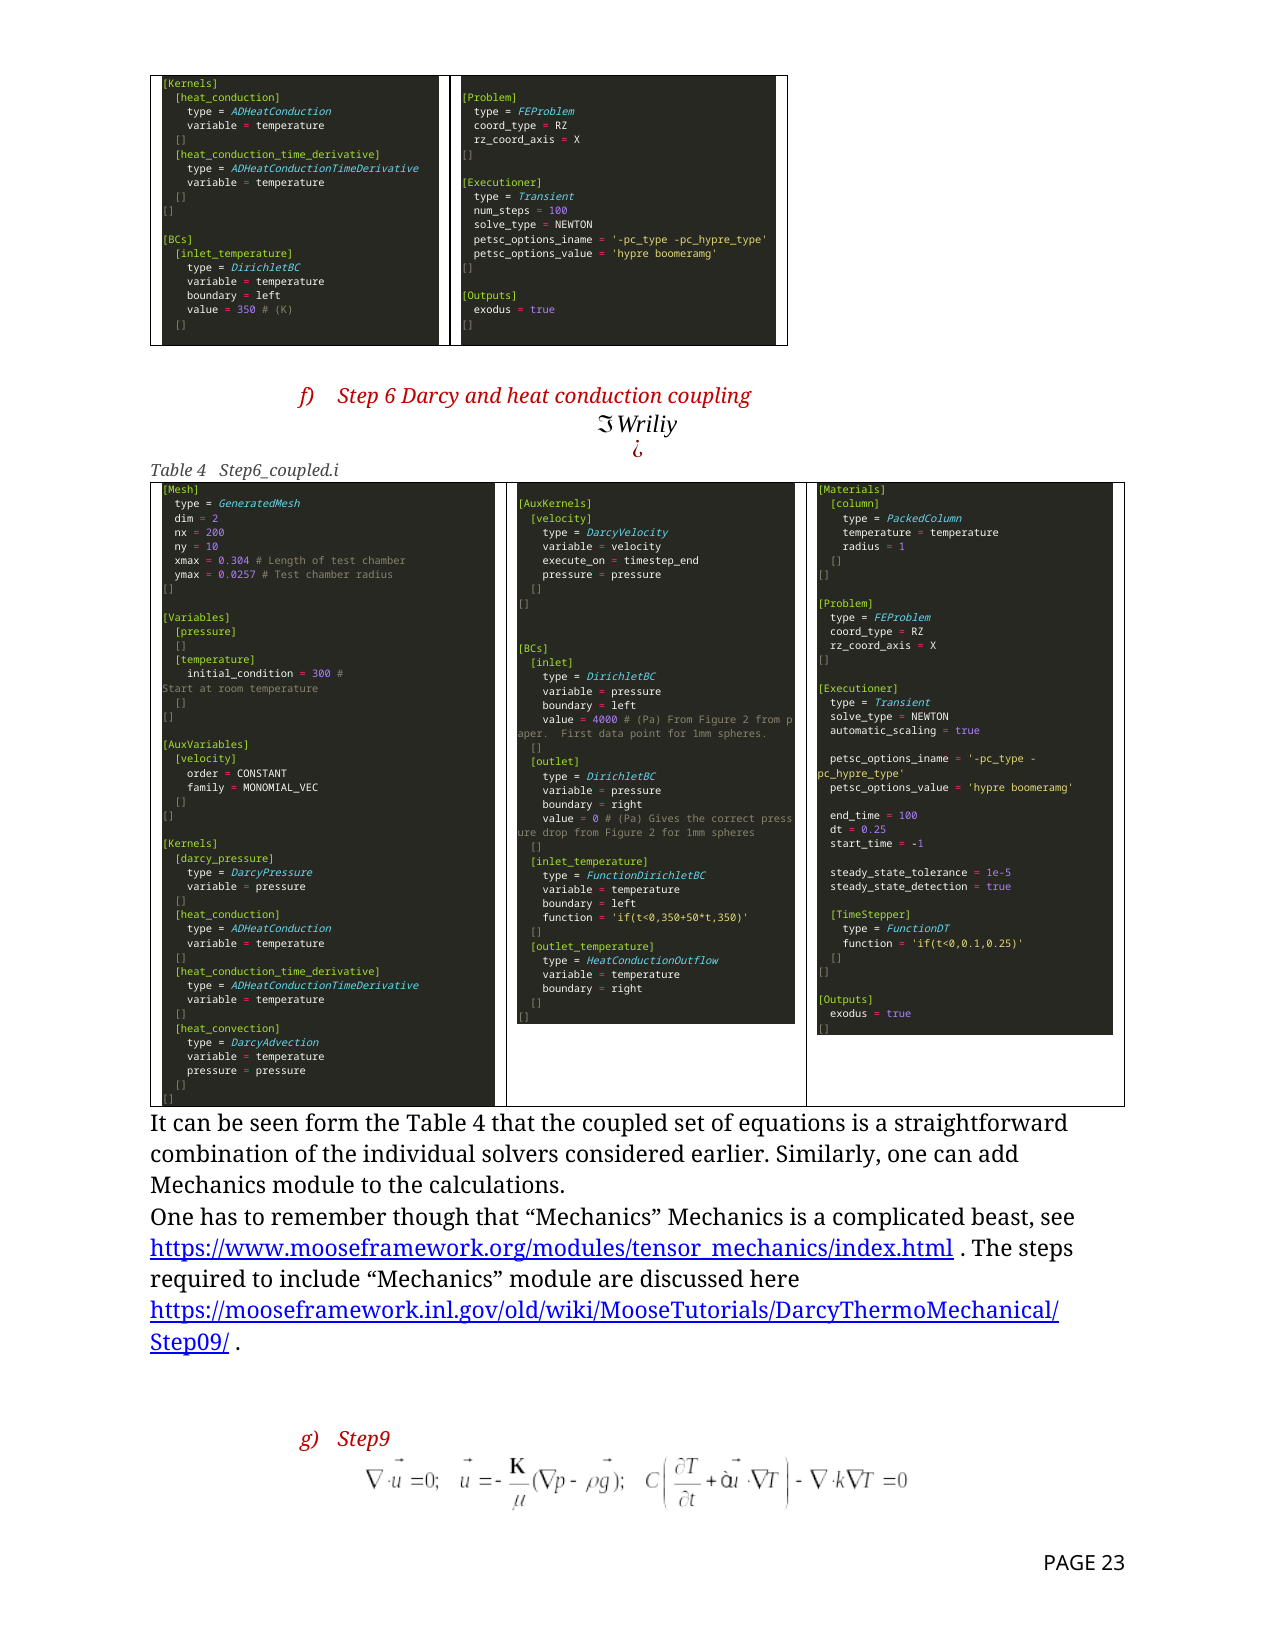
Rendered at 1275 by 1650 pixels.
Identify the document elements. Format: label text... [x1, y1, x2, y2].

subtitle Step9 [300, 1424, 1125, 1452]
text https://mooseframework.inl.gov/old/wiki/MooseTutorials/DarcyThermoMechanical/Step09/ . [150, 1294, 1125, 1357]
text Table Step6_coupled.i [150, 459, 1125, 482]
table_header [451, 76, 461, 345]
text It can be seen form the Table 4 that the coupled set of equations is a straightforward combination of the individual solvers considered earlier. Similarly, one can add Mechanics module to the calculations. [150, 1107, 1125, 1201]
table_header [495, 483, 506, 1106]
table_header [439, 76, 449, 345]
table_header [AuxKernels] [velocity] type = DarcyVelocity variable = velocity execute_on = timestep_end pressure = pressure [] [] [BCs] [inlet] type = DirichletBC variable = pressure boundary = left value = 4000 # (Pa) From Figure 2 from paper. First data point for 1mm spheres. [] [outlet] type = DirichletBC variable = pressure boundary = right value = 0 # (Pa) Gives the correct pressure drop from Figure 2 for 1mm spheres [] [inlet_temperature] type = FunctionDirichletBC variable = temperature boundary = left function = 'if(t<0,350+50*t,350)' [] [outlet_temperature] type = HeatConductionOutflow variable = temperature boundary = right [] [] [507, 483, 806, 1106]
subtitle Step 6 Darcy and heat conduction coupling [300, 382, 1125, 410]
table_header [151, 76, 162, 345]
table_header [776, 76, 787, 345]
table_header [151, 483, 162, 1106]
table_header [Materials] [column] type = PackedColumn temperature = temperature radius = 1 [] [] [Problem] type = FEProblem coord_type = RZ rz_coord_axis = X [] [Executioner] type = Transient solve_type = NEWTON automatic_scaling = true petsc_options_iname = '-pc_type -pc_hypre_type' petsc_options_value = 'hypre boomeramg' end_time = 100 dt = 0.25 start_time = -1 steady_state_tolerance = 1e-5 steady_state_detection = true [TimeStepper] type = FunctionDT function = 'if(t<0,0.1,0.25)' [] [] [Outputs] exodus = true [] [807, 483, 1124, 1106]
text One has to remember though that “Mechanics” Mechanics is a complicated beast, see https://www.mooseframework.org/modules/tensor_mechanics/index.html . The steps required to include “Mechanics” module are discussed here [150, 1201, 1125, 1294]
